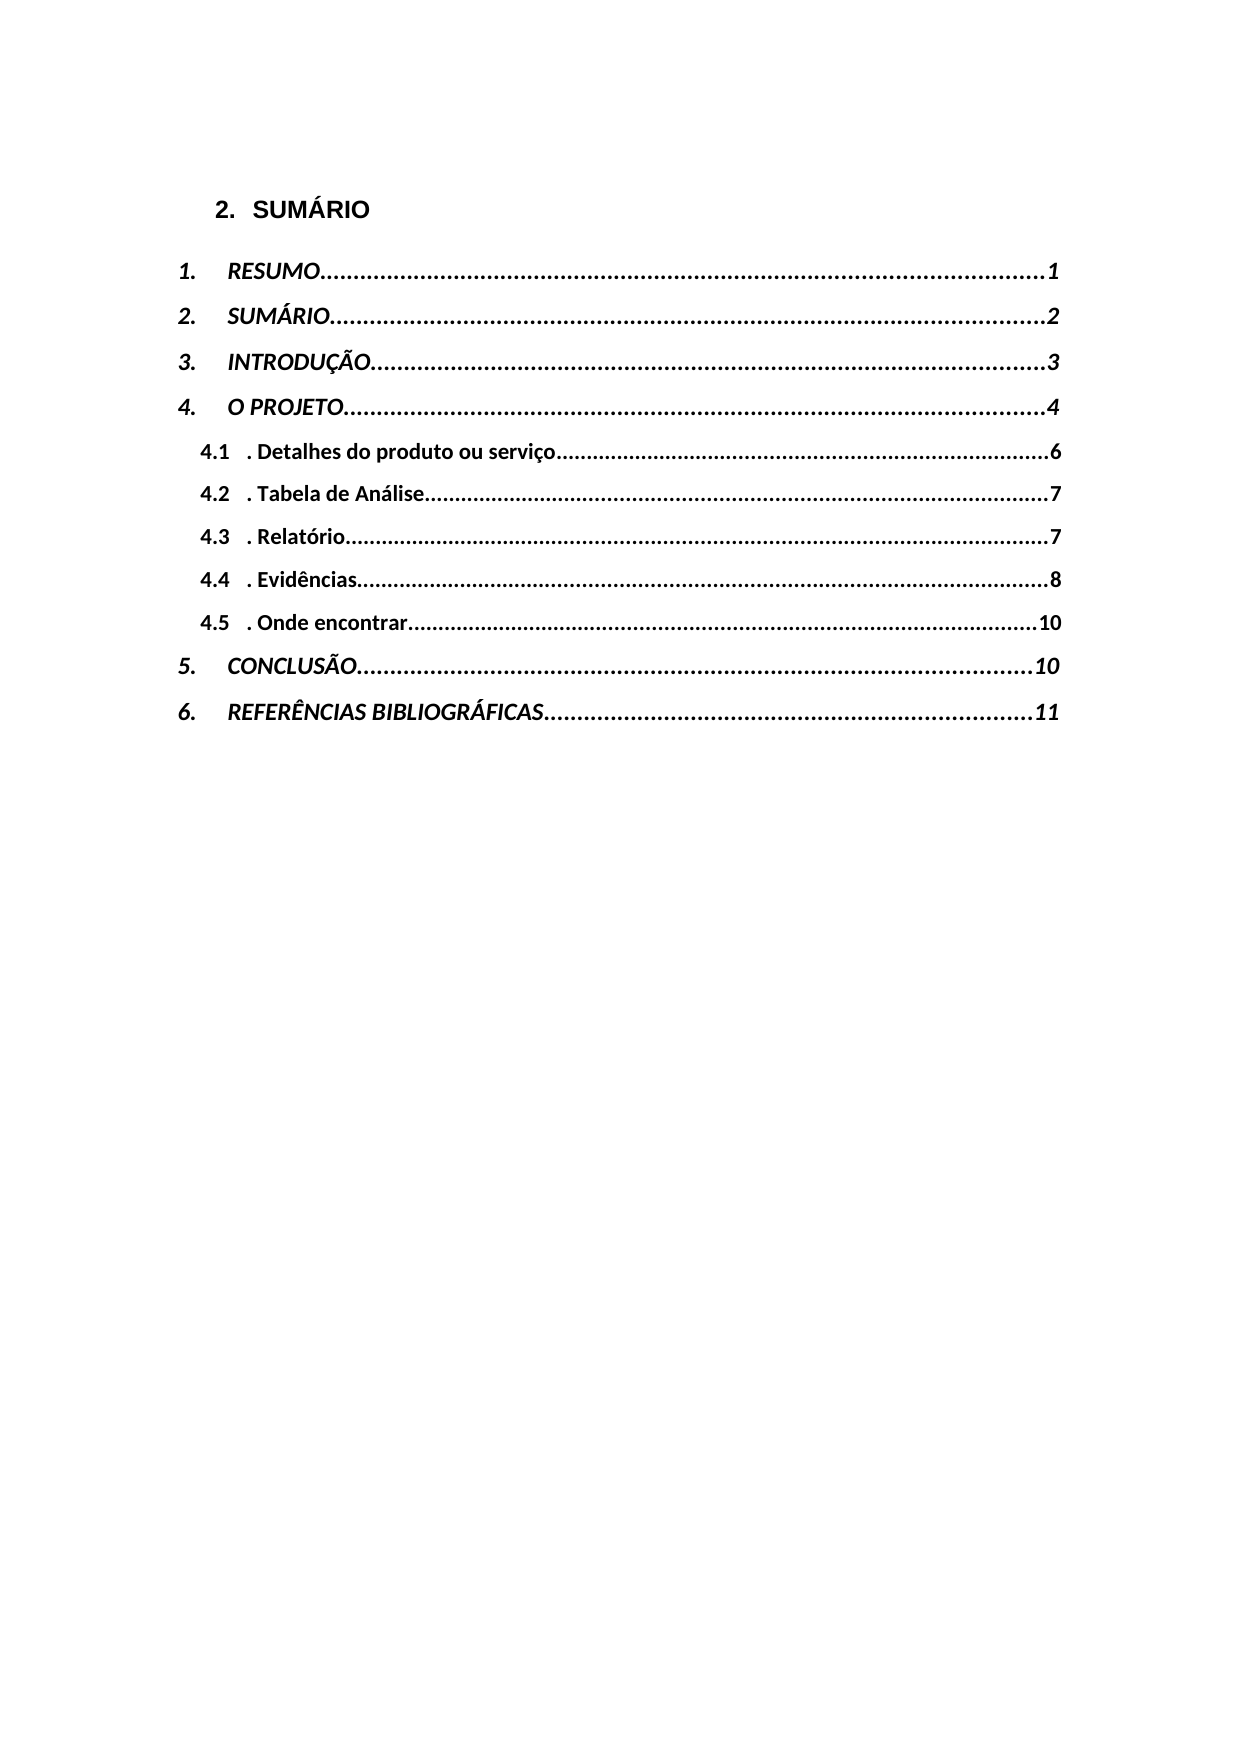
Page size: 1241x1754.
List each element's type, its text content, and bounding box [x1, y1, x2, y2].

text 4.4 . Evidências 8 [200, 565, 1063, 593]
text 4. O PROJETO 4 [177, 391, 1063, 422]
text 2. SUMÁRIO 2 [177, 301, 1063, 331]
text 6. REFERÊNCIAS BIBLIOGRÁFICAS 11 [177, 696, 1063, 726]
text 1. RESUMO 1 [177, 255, 1063, 286]
text 4.5 . Onde encontrar 10 [200, 608, 1063, 636]
text 4.1 . Detalhes do produto ou serviço 6 [200, 437, 1063, 465]
subtitle SUMÁRIO [215, 195, 1063, 224]
text 4.2 . Tabela de Análise 7 [200, 479, 1063, 507]
text 5. CONCLUSÃO 10 [177, 650, 1063, 681]
text 4.3 . Relatório 7 [200, 522, 1063, 550]
text 3. INTRODUÇÃO 3 [177, 346, 1063, 376]
